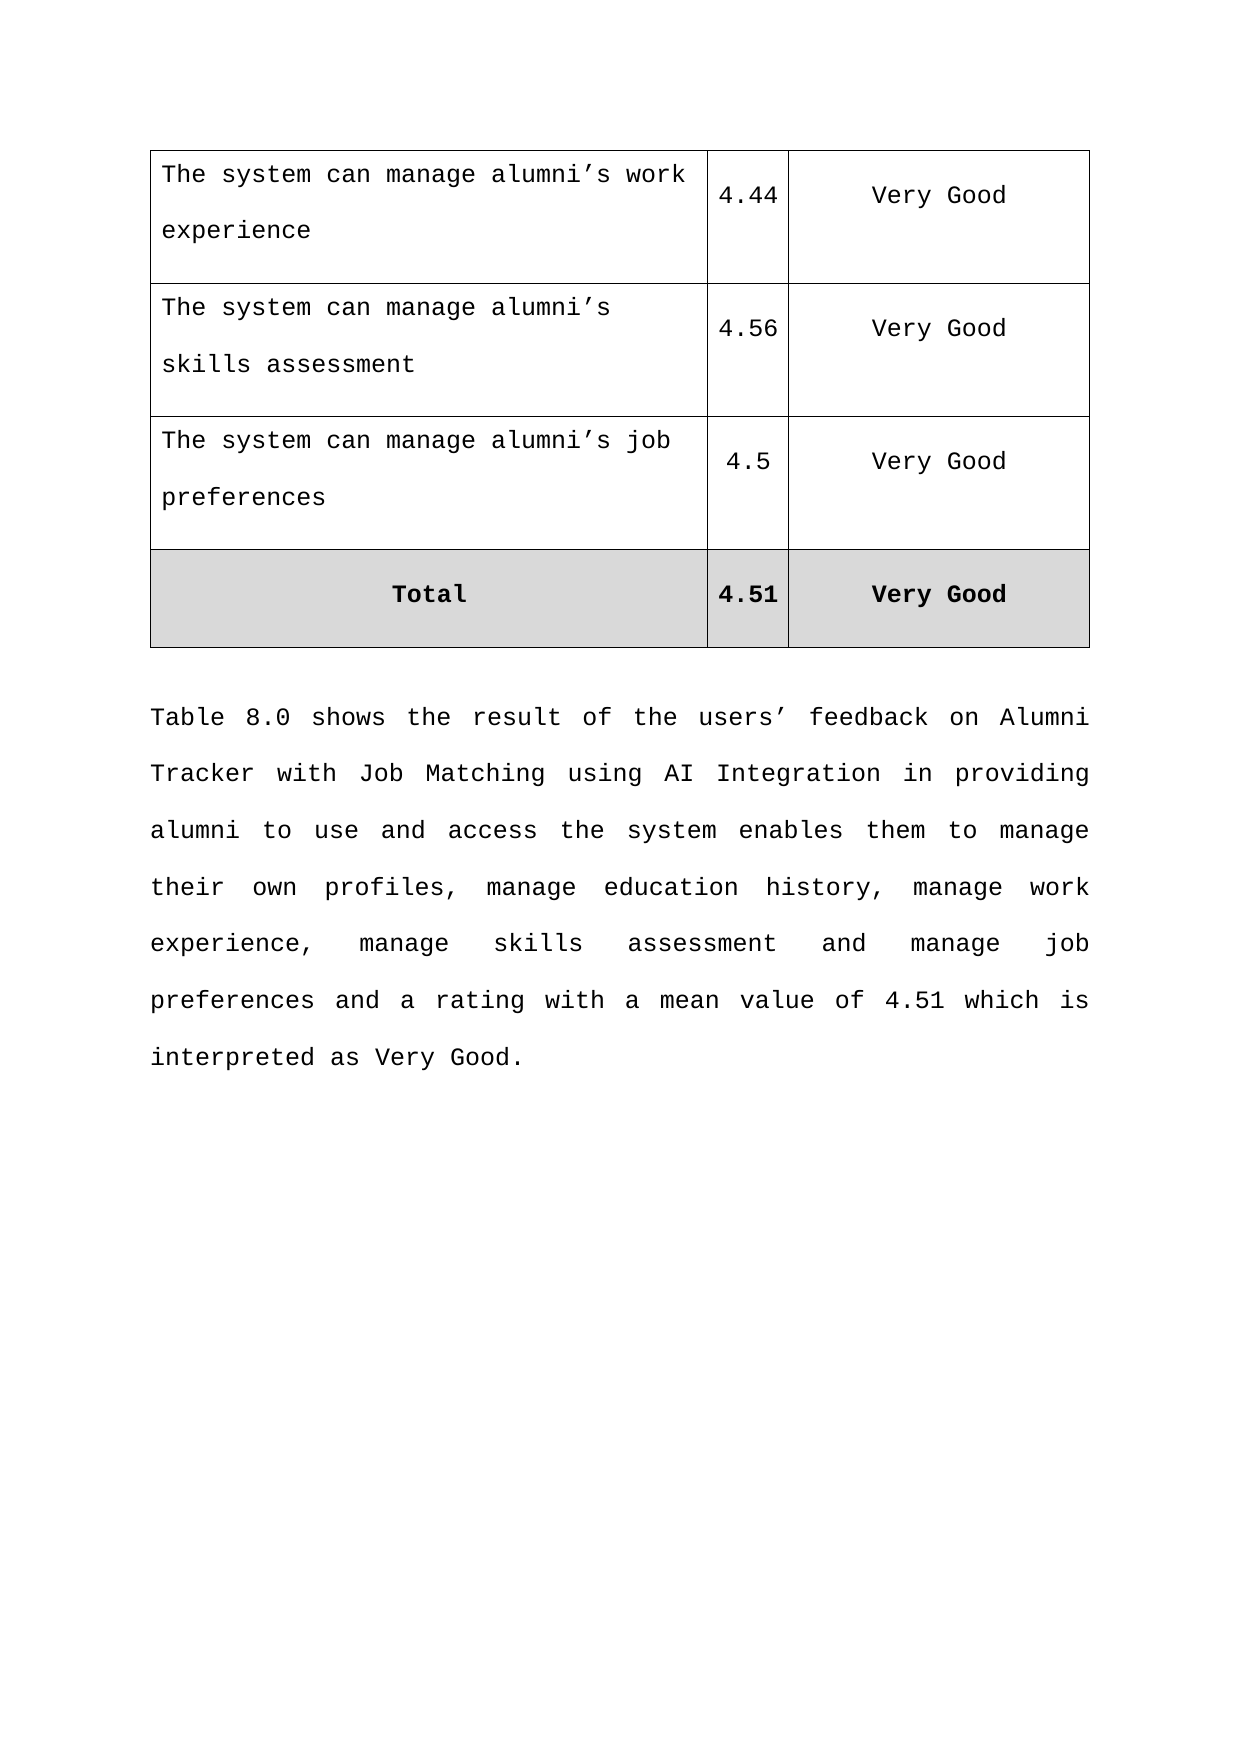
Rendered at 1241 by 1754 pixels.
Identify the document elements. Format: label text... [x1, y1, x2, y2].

table_cell 4.51 [708, 550, 788, 647]
table_cell The system can manage alumni’s work experience [151, 151, 707, 283]
table_cell 4.44 [708, 151, 788, 283]
table_cell Very Good [789, 550, 1089, 647]
table_cell Total [151, 550, 707, 647]
table_cell 4.56 [708, 284, 788, 416]
table_cell Very Good [789, 417, 1089, 549]
table_cell 4.5 [708, 417, 788, 549]
table_cell The system can manage alumni’s job preferences [151, 417, 707, 549]
table_cell Very Good [789, 151, 1089, 283]
table_cell The system can manage alumni’s skills assessment [151, 284, 707, 416]
table_cell Very Good [789, 284, 1089, 416]
text Table 8.0 shows the result of the users’ feedback on Alumni Tracker with Job Matching using AI Integration in providing alumni to use and access the system enables them to manage their own profiles, manage education history, manage work experience, manage skills assessment and manage job preferences and a rating with a mean value of 4.51 which is interpreted as Very Good. [150, 704, 1090, 1073]
